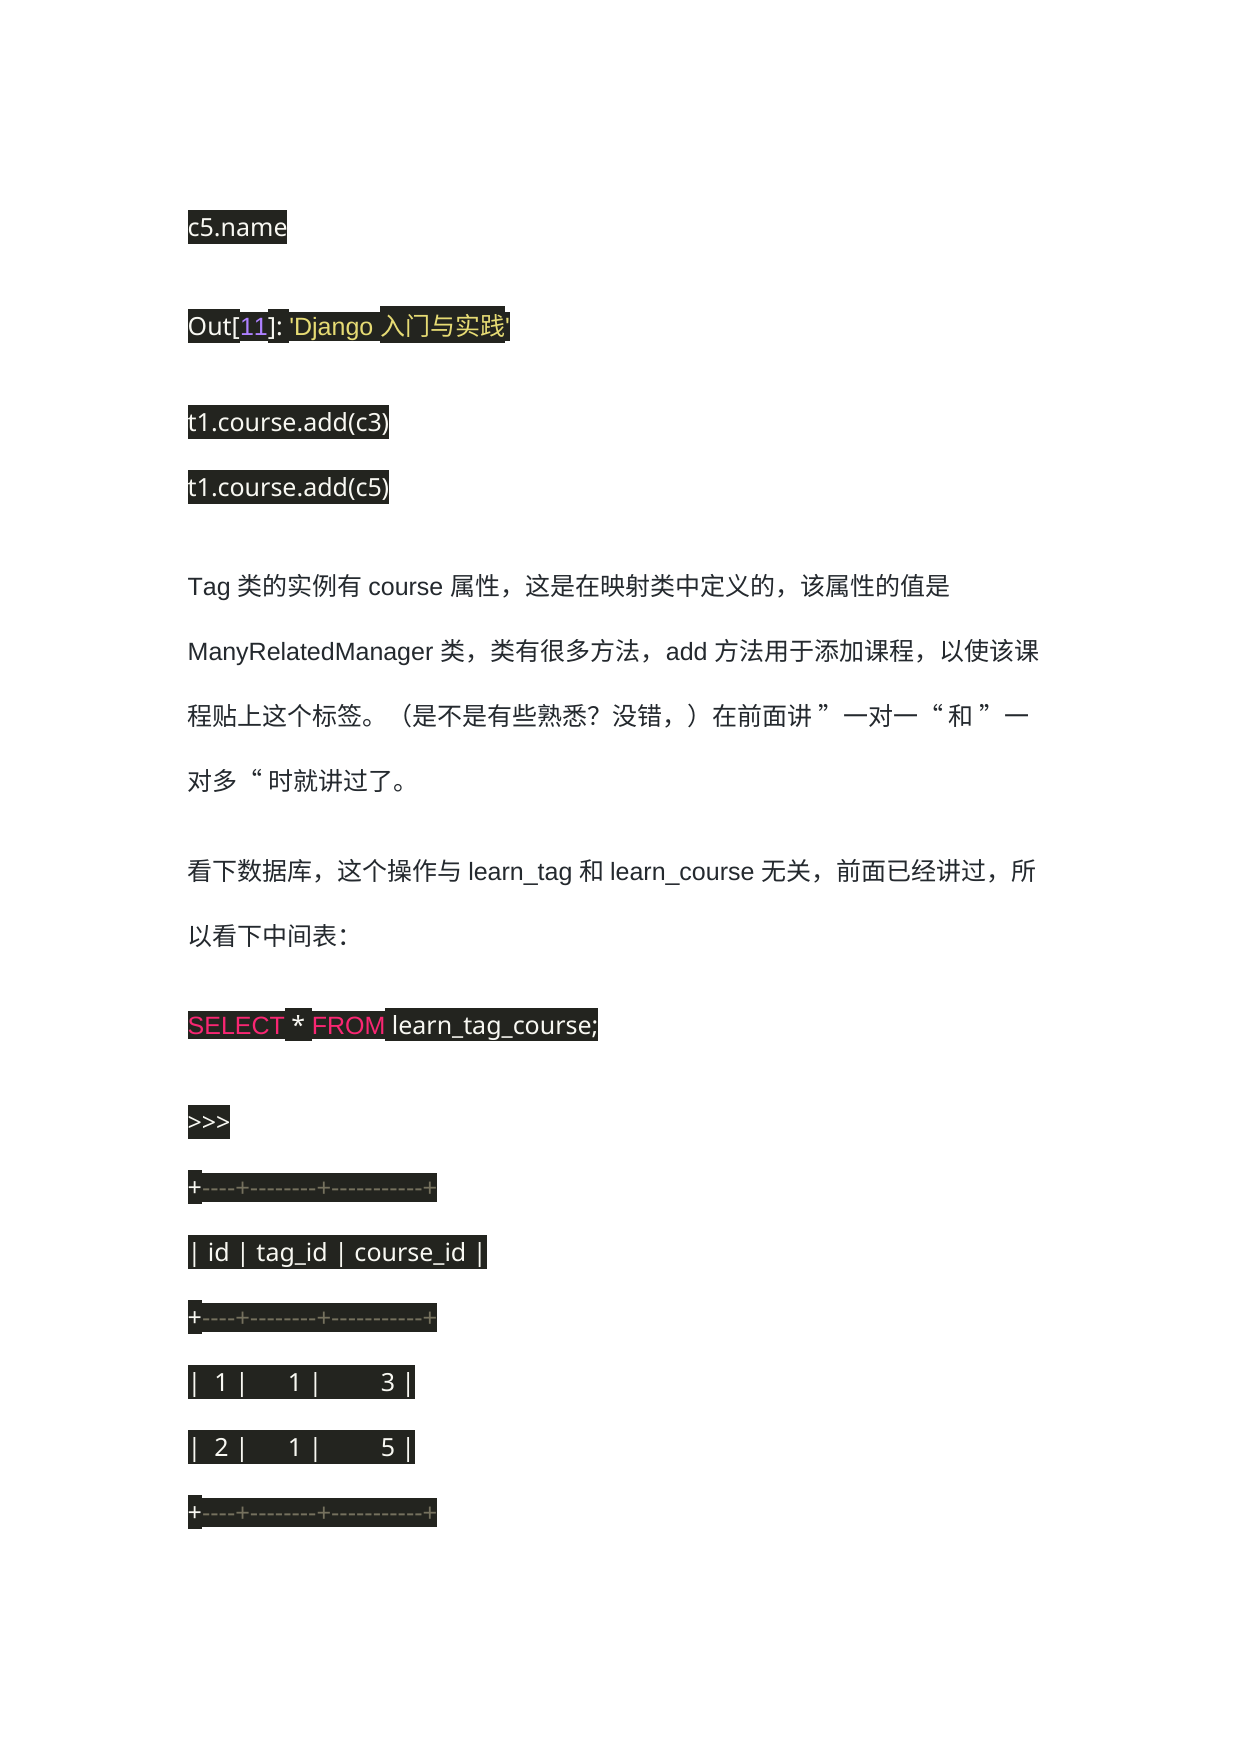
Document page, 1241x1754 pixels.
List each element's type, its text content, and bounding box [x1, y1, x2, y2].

text | 2 | 1 | 5 | [187, 1414, 1053, 1479]
text SELECT * FROM learn_tag_course; [187, 992, 1053, 1057]
text +----+--------+-----------+ [187, 1479, 1053, 1544]
text Out[11]: 'Django 入门与实践' [187, 292, 1053, 357]
text t1.course.add(c5) [187, 454, 1053, 519]
text c5.name [187, 194, 1053, 259]
text +----+--------+-----------+ [187, 1284, 1053, 1349]
text +----+--------+-----------+ [187, 1154, 1053, 1219]
text >>> [187, 1089, 1053, 1154]
text | 1 | 1 | 3 | [187, 1349, 1053, 1414]
text | id | tag_id | course_id | [187, 1219, 1053, 1284]
text t1.course.add(c3) [187, 389, 1053, 454]
text 看下数据库，这个操作与 learn_tag 和 learn_course 无关，前面已经讲过，所以看下中间表： [187, 837, 1053, 967]
text Tag 类的实例有 course 属性，这是在映射类中定义的，该属性的值是 ManyRelatedManager 类，类有很多方法，add 方法用于添加课程，以使该课程贴上这个标签。（是不是有些熟悉？没错，）在前面讲 ”一对一“ 和 ”一对多“ 时就讲过了。 [187, 552, 1053, 812]
